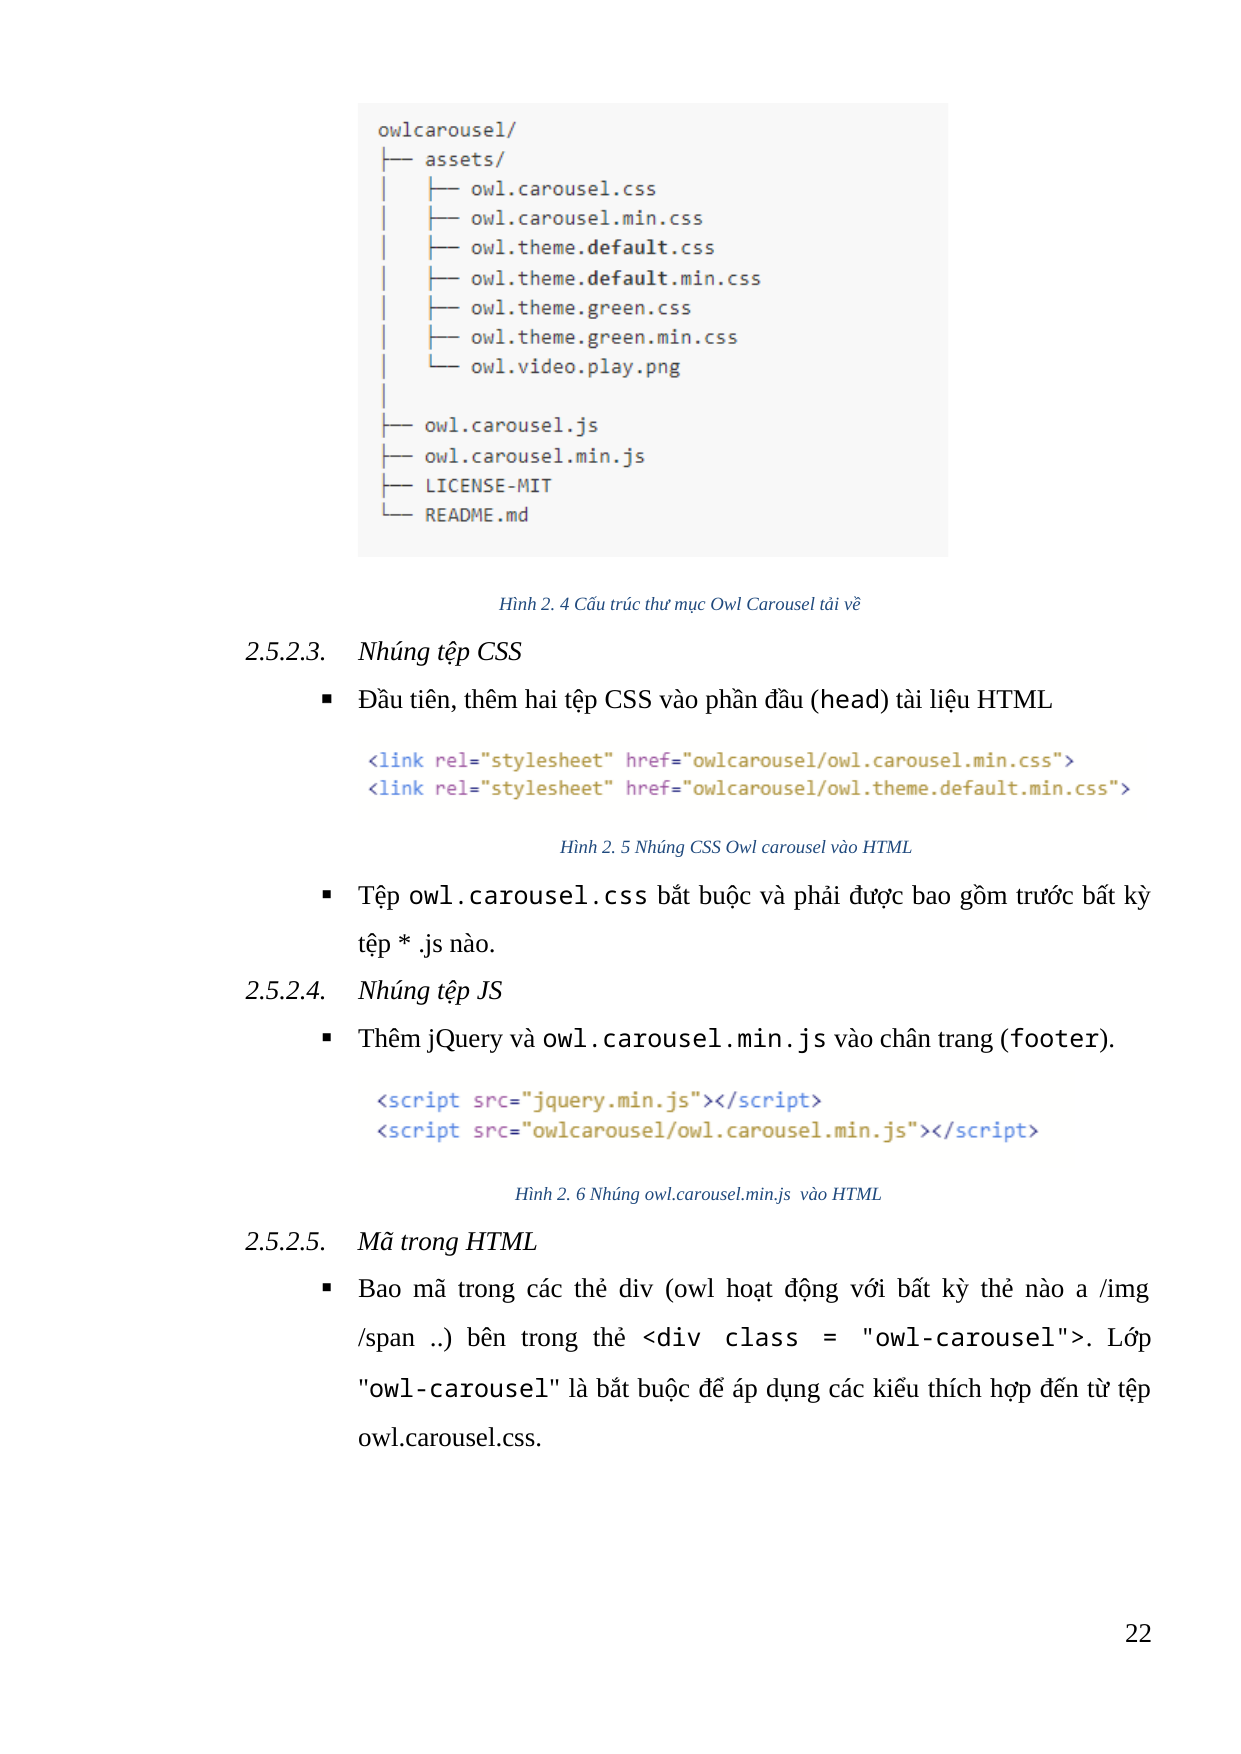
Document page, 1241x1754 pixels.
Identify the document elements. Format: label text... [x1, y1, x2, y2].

list Tệp owl.carousel.css bắt buộc và phải được bao gồm trước bất kỳ tệp * .js nào. [320, 878, 1152, 959]
list Bao mã trong các thẻ div (owl hoạt động với bất kỳ thẻ nào a /img /span ..) bên trong thẻ <div class = "owl-carousel">. Lớp "owl-carousel" là bắt buộc để áp dụng các kiểu thích hợp đến từ tệp owl.carousel.css. [320, 1272, 1152, 1452]
picture [357, 103, 949, 557]
picture [357, 732, 1147, 820]
list Đầu tiên, thêm hai tệp CSS vào phần đầu (head) tài liệu HTML [320, 682, 1152, 716]
list Thêm jQuery và owl.carousel.min.js vào chân trang (footer). [320, 1021, 1152, 1055]
list Mã trong HTML [245, 1225, 1152, 1256]
list Nhúng tệp JS [245, 974, 1152, 1005]
list Nhúng tệp CSS [245, 635, 1152, 666]
picture [357, 1071, 1076, 1168]
